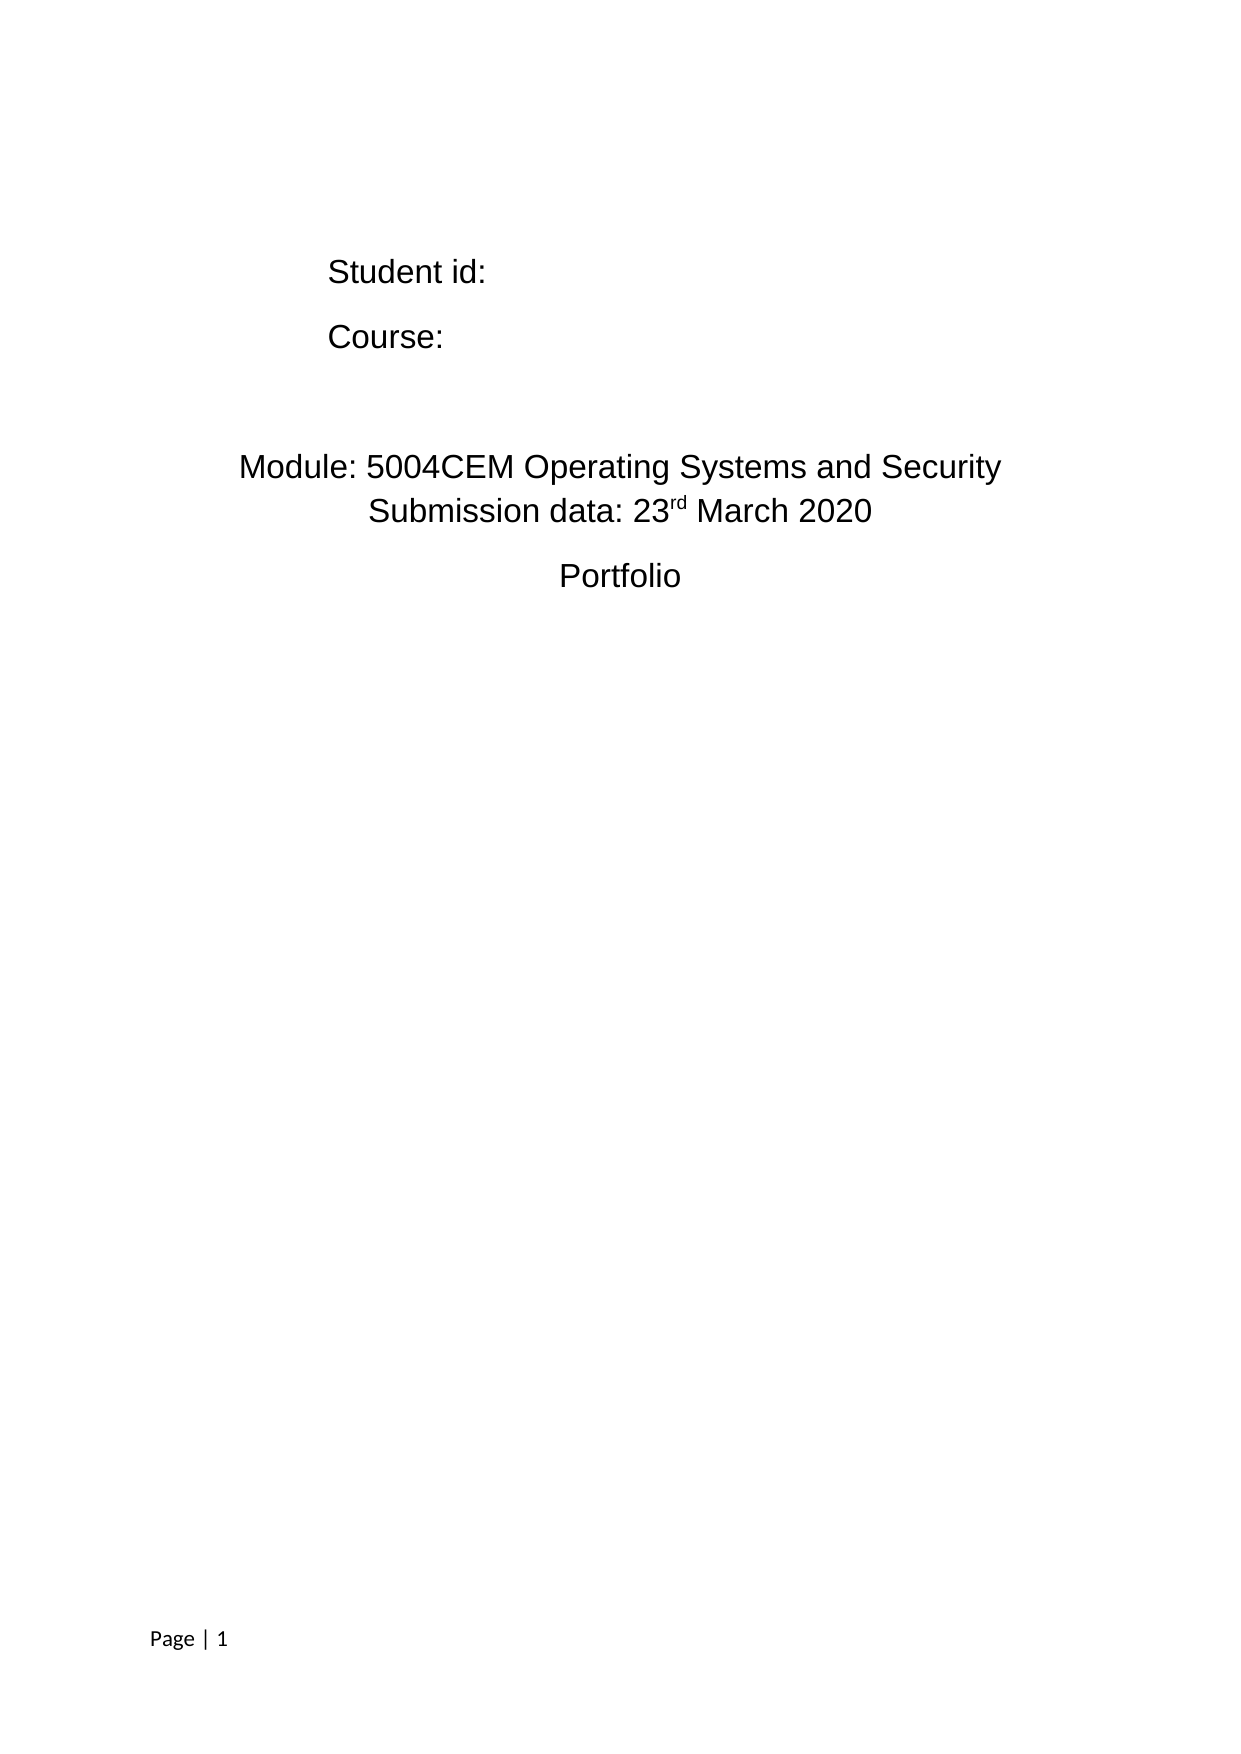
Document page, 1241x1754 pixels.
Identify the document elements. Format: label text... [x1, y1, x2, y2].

text Course: [327, 317, 1090, 356]
text Portfolio [150, 556, 1090, 595]
text Student id: [327, 252, 1090, 291]
text Module: 5004CEM Operating Systems and Security Submission data: 23rd March 2020 [150, 447, 1090, 530]
